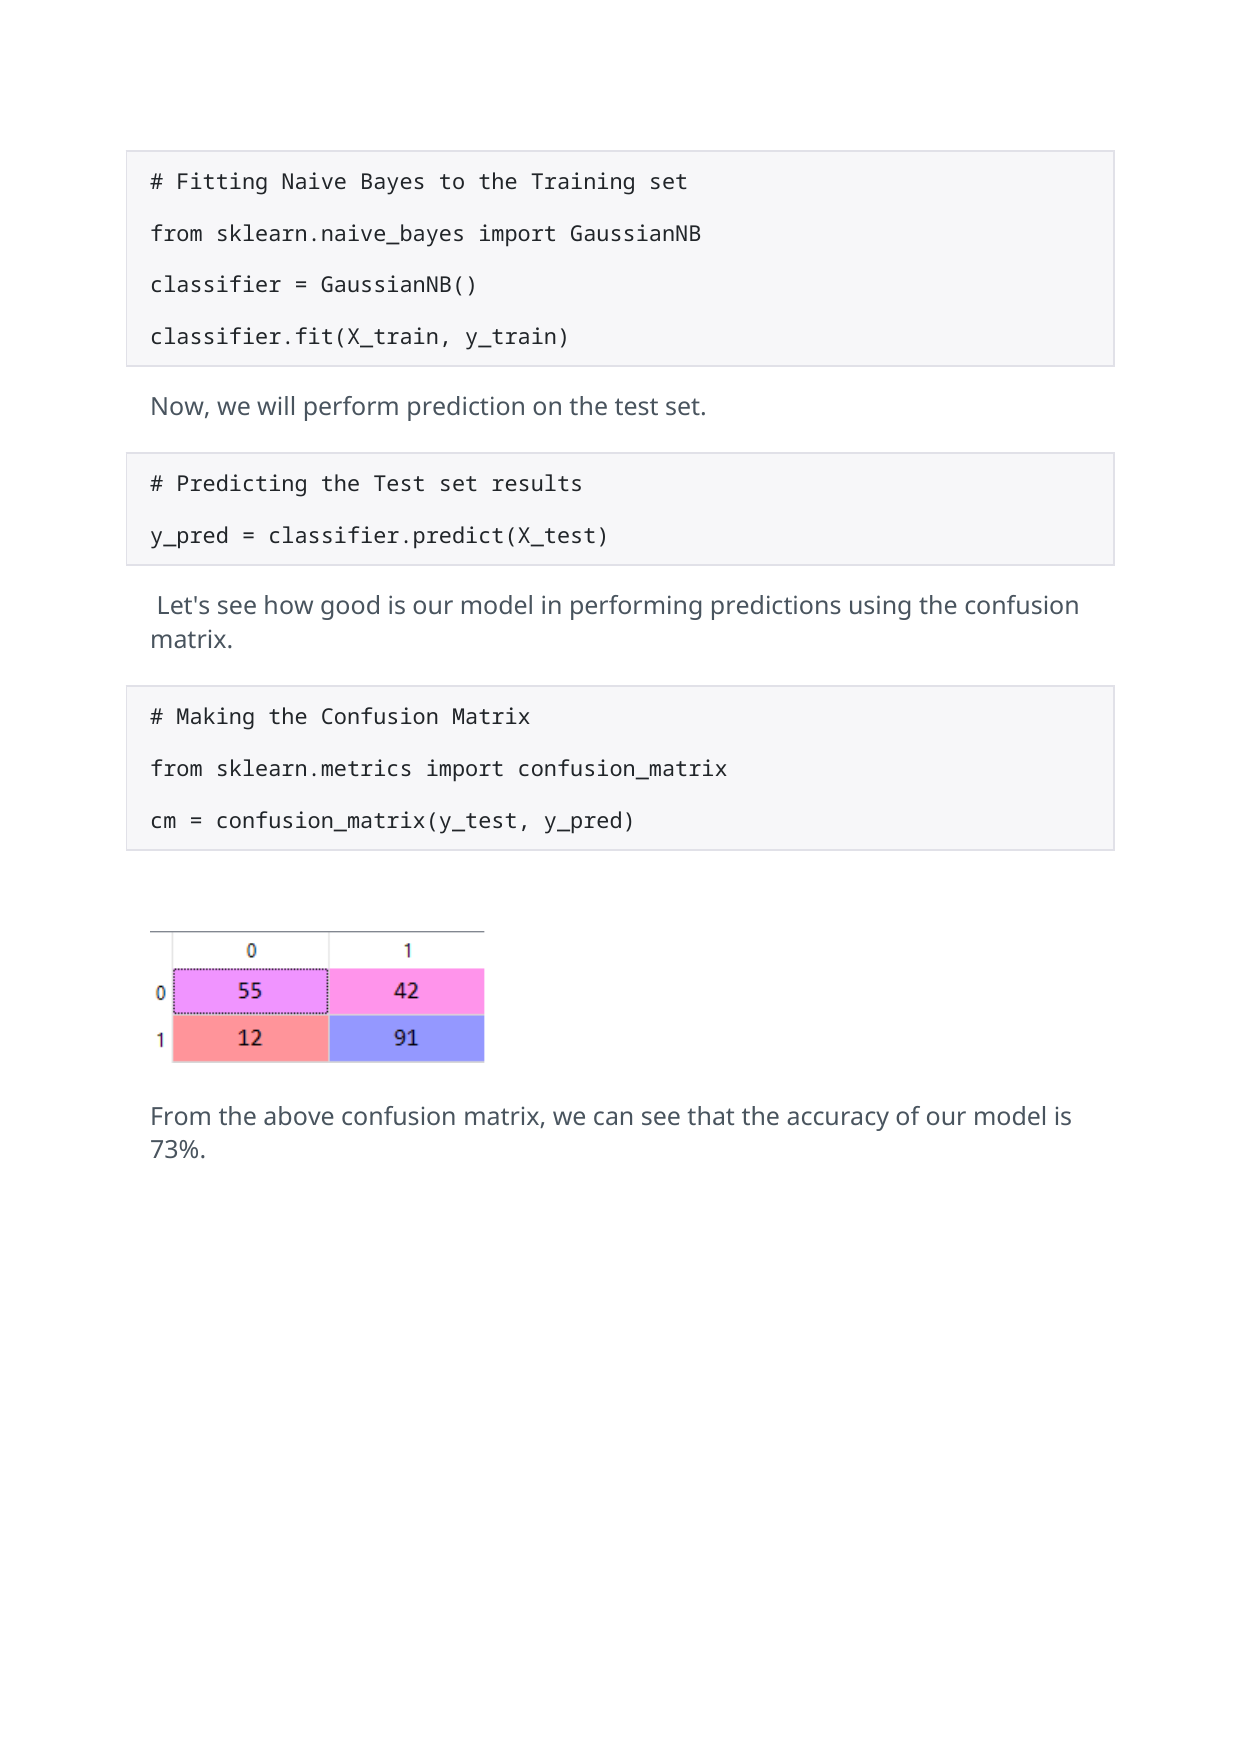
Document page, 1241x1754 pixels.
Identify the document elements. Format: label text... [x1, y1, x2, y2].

text from sklearn.naive_bayes import GaussianNB [127, 202, 1113, 248]
text # Predicting the Test set results [127, 454, 1113, 498]
text classifier.fit(X_train, y_train) [127, 305, 1113, 365]
text # Fitting Naive Bayes to the Training set [127, 152, 1113, 196]
text Let's see how good is our model in performing predictions using the confusion matrix. [150, 588, 1090, 656]
text classifier = GaussianNB() [127, 253, 1113, 299]
picture [150, 931, 485, 1063]
text # Making the Confusion Matrix [127, 687, 1113, 731]
text Now, we will perform prediction on the test set. [150, 389, 1090, 423]
text From the above confusion matrix, we can see that the accuracy of our model is 73%. [150, 1098, 1090, 1166]
text y_pred = classifier.predict(X_test) [127, 504, 1113, 564]
text cm = confusion_matrix(y_test, y_pred) [127, 788, 1113, 849]
text from sklearn.metrics import confusion_matrix [127, 737, 1113, 783]
